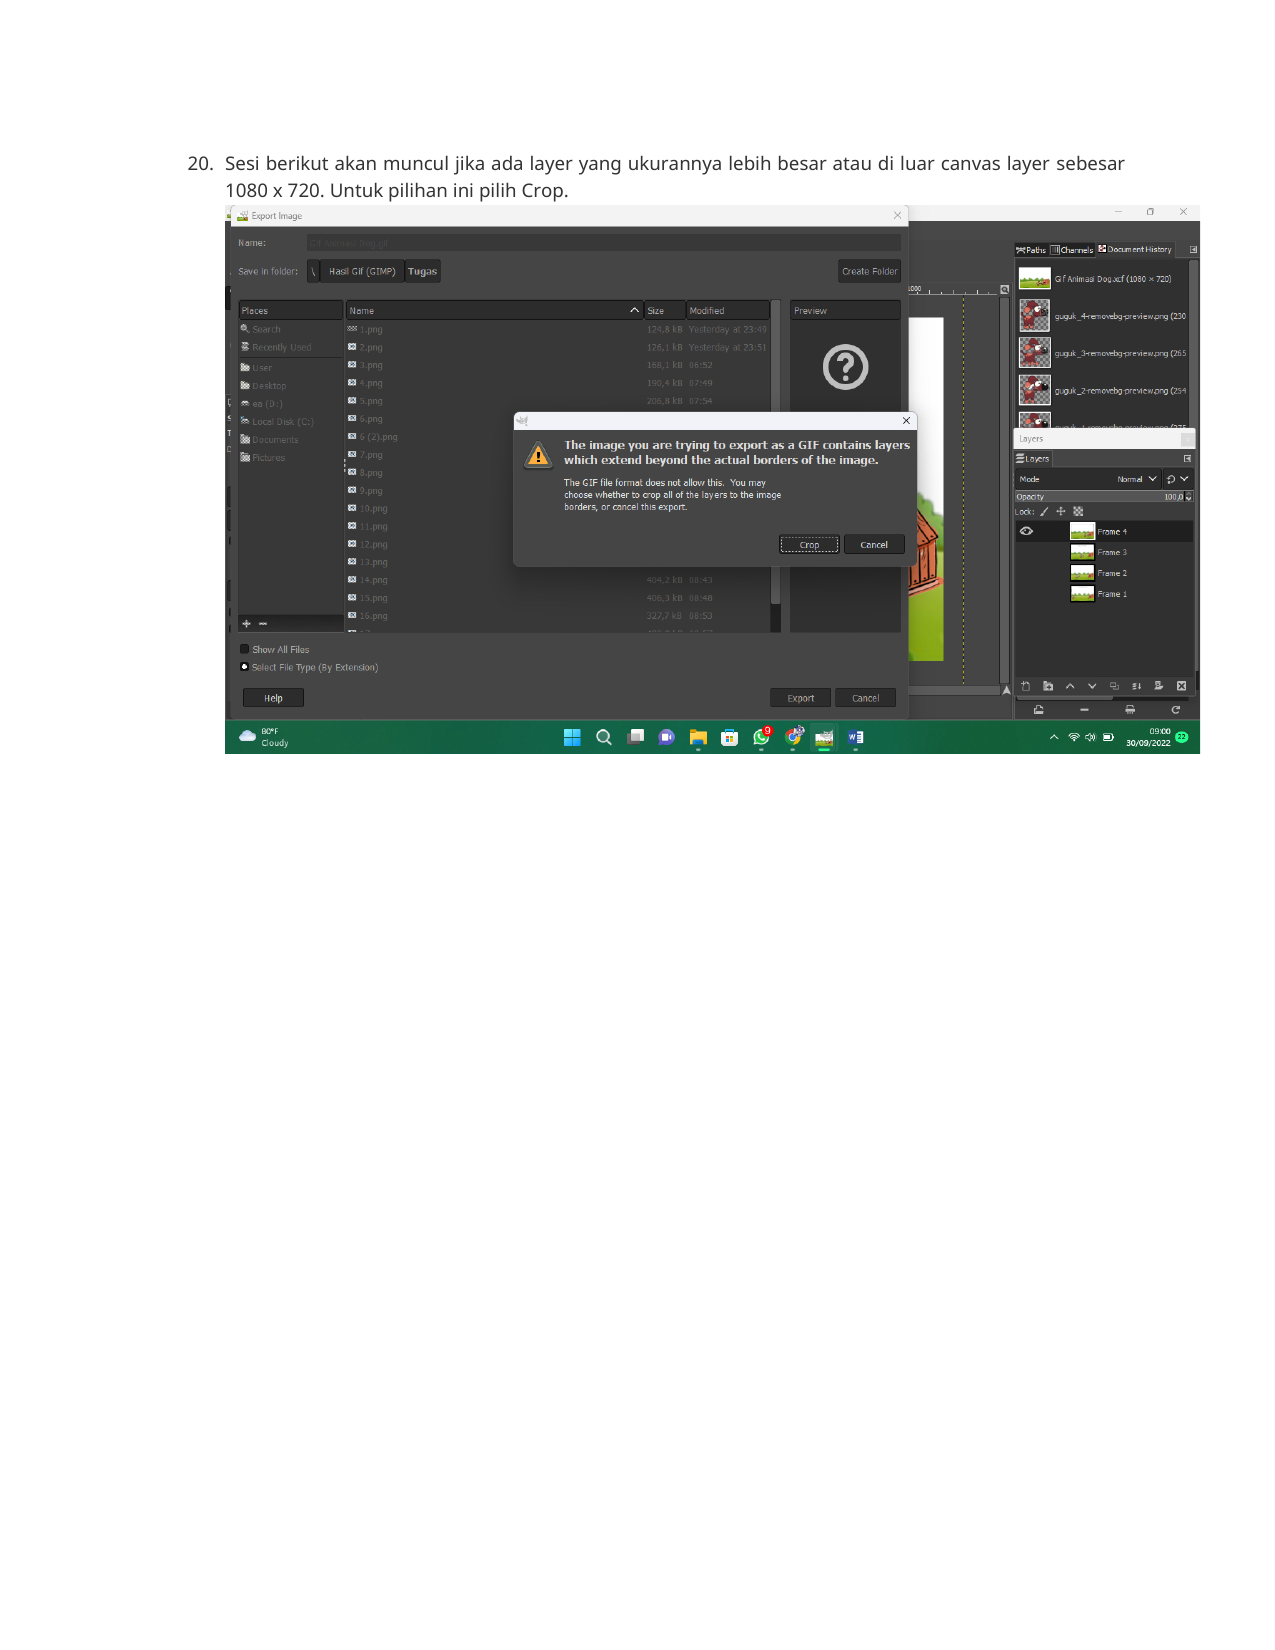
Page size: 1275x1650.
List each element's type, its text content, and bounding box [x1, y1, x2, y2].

picture [225, 205, 1200, 754]
list Sesi berikut akan muncul jika ada layer yang ukurannya lebih besar atau di luar canvas layer sebesar 1080 x 720. Untuk pilihan ini pilih Crop. [187, 150, 1125, 203]
